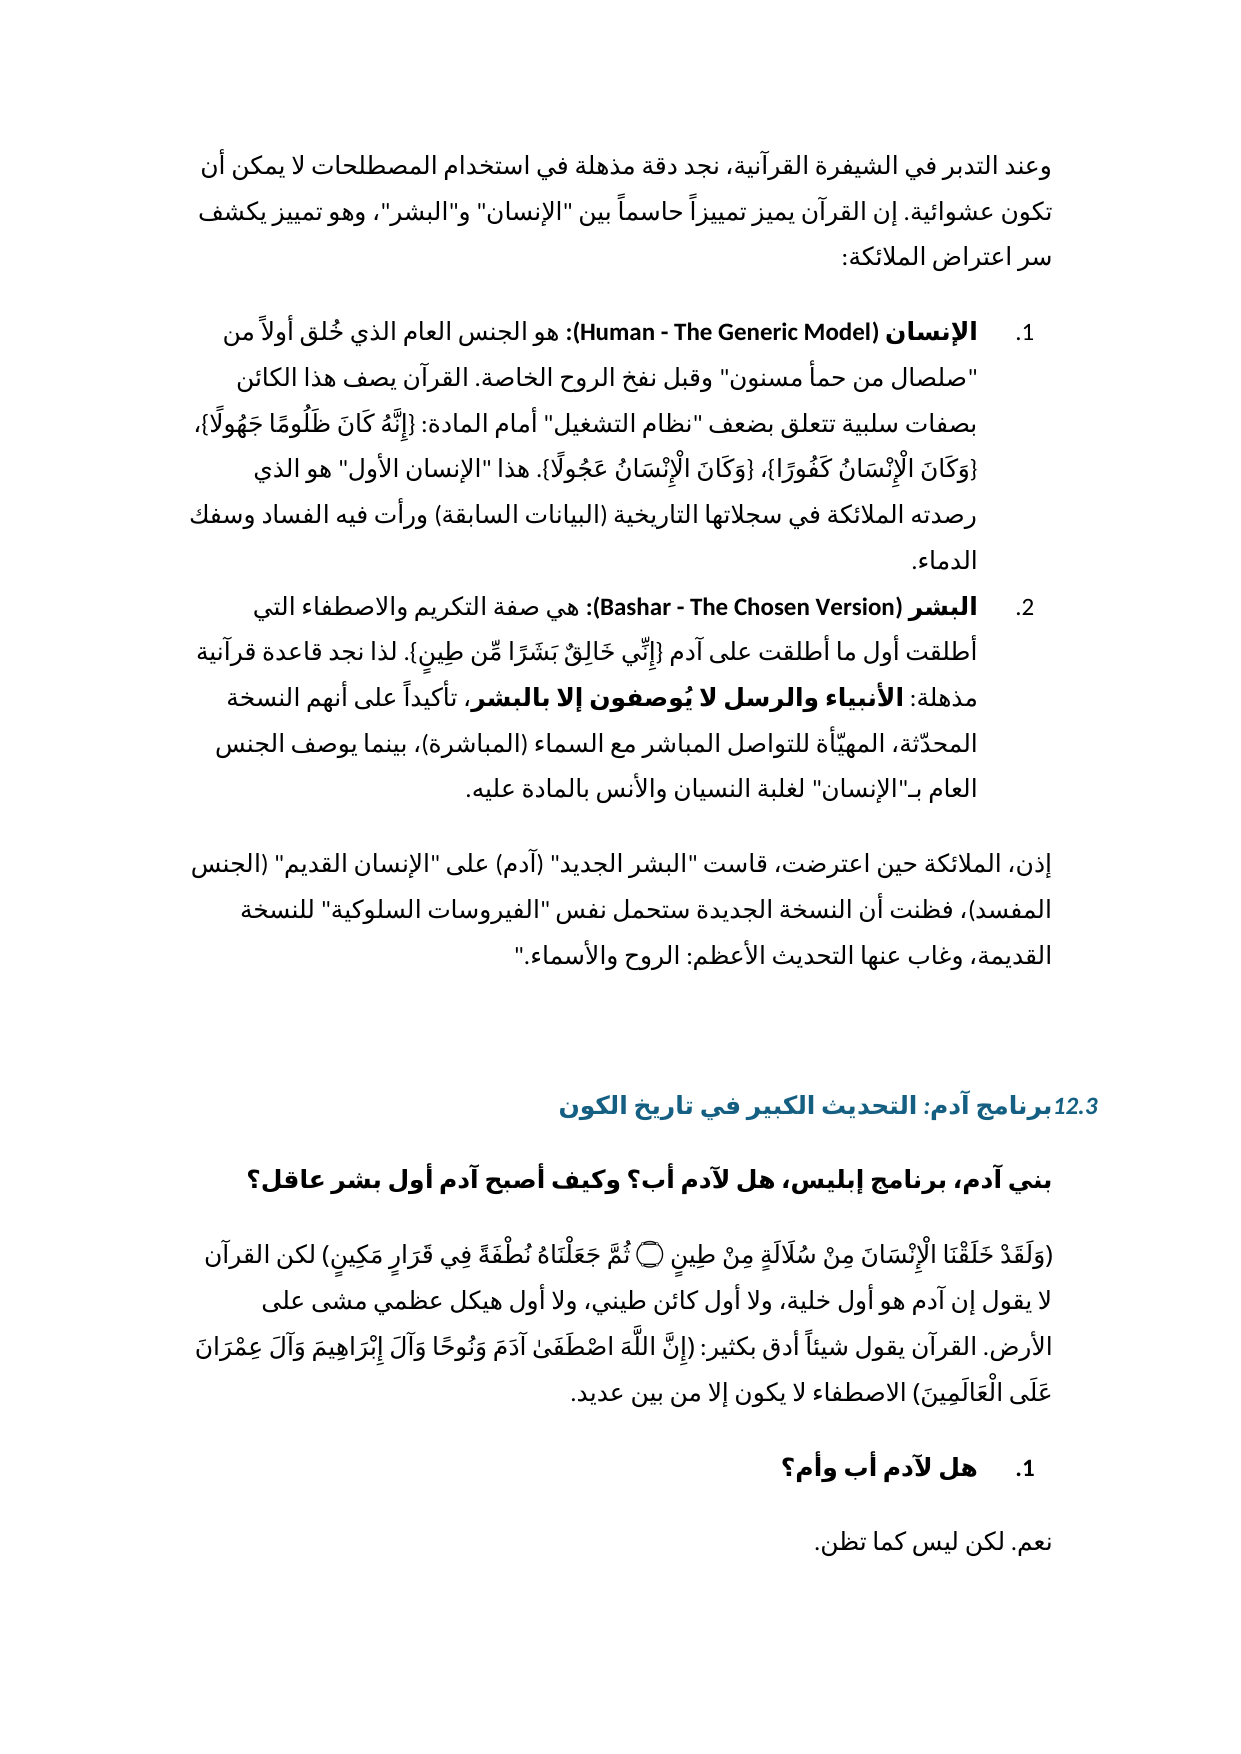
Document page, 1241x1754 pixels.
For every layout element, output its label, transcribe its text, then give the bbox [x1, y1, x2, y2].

subtitle برنامج آدم: التحديث الكبير في تاريخ الكون [187, 1090, 1053, 1120]
text بني آدم، برنامج إبليس، هل لآدم أب؟ وكيف أصبح آدم أول بشر عاقل؟ [187, 1165, 1053, 1195]
text ﴿وَلَقَدْ خَلَقْنَا الْإِنْسَانَ مِنْ سُلَالَةٍ مِنْ طِينٍ ۝ ثُمَّ جَعَلْنَاهُ نُطْفَةً فِي قَرَارٍ مَكِينٍ﴾ لكن القرآن لا يقول إن آدم هو أول خلية، ولا أول كائن طيني، ولا أول هيكل عظمي مشى على الأرض. القرآن يقول شيئاً أدق بكثير: ﴿إِنَّ اللَّهَ اصْطَفَىٰ آدَمَ وَنُوحًا وَآلَ إِبْرَاهِيمَ وَآلَ عِمْرَانَ عَلَى الْعَالَمِينَ﴾ الاصطفاء لا يكون إلا من بين عديد. [187, 1239, 1053, 1407]
text إذن، الملائكة حين اعترضت، قاست "البشر الجديد" (آدم) على "الإنسان القديم" (الجنس المفسد)، فظنت أن النسخة الجديدة ستحمل نفس "الفيروسات السلوكية" للنسخة القديمة، وغاب عنها التحديث الأعظم: الروح والأسماء." [187, 848, 1053, 971]
text وعند التدبر في الشيفرة القرآنية، نجد دقة مذهلة في استخدام المصطلحات لا يمكن أن تكون عشوائية. إن القرآن يميز تمييزاً حاسماً بين "الإنسان" و"البشر"، وهو تمييز يكشف سر اعتراض الملائكة: [187, 150, 1053, 272]
list البشر (Bashar - The Chosen Version): هي صفة التكريم والاصطفاء التي أطلقت أول ما أطلقت على آدم {إِنِّي خَالِقٌ بَشَرًا مِّن طِينٍ}. لذا نجد قاعدة قرآنية مذهلة: الأنبياء والرسل لا يُوصفون إلا بالبشر، تأكيداً على أنهم النسخة المحدّثة، المهيّأة للتواصل المباشر مع السماء (المباشرة)، بينما يوصف الجنس العام بـ"الإنسان" لغلبة النسيان والأنس بالمادة عليه. [187, 591, 1015, 804]
text نعم. لكن ليس كما تظن. [187, 1527, 1053, 1557]
list الإنسان (Human - The Generic Model): هو الجنس العام الذي خُلق أولاً من "صلصال من حمأ مسنون" وقبل نفخ الروح الخاصة. القرآن يصف هذا الكائن بصفات سلبية تتعلق بضعف "نظام التشغيل" أمام المادة: {إِنَّهُ كَانَ ظَلُومًا جَهُولًا}، {وَكَانَ الْإِنْسَانُ كَفُورًا}، {وَكَانَ الْإِنْسَانُ عَجُولًا}. هذا "الإنسان الأول" هو الذي رصدته الملائكة في سجلاتها التاريخية (البيانات السابقة) ورأت فيه الفساد وسفك الدماء. [187, 316, 1015, 576]
list هل لآدم أب وأم؟ [187, 1452, 1015, 1482]
